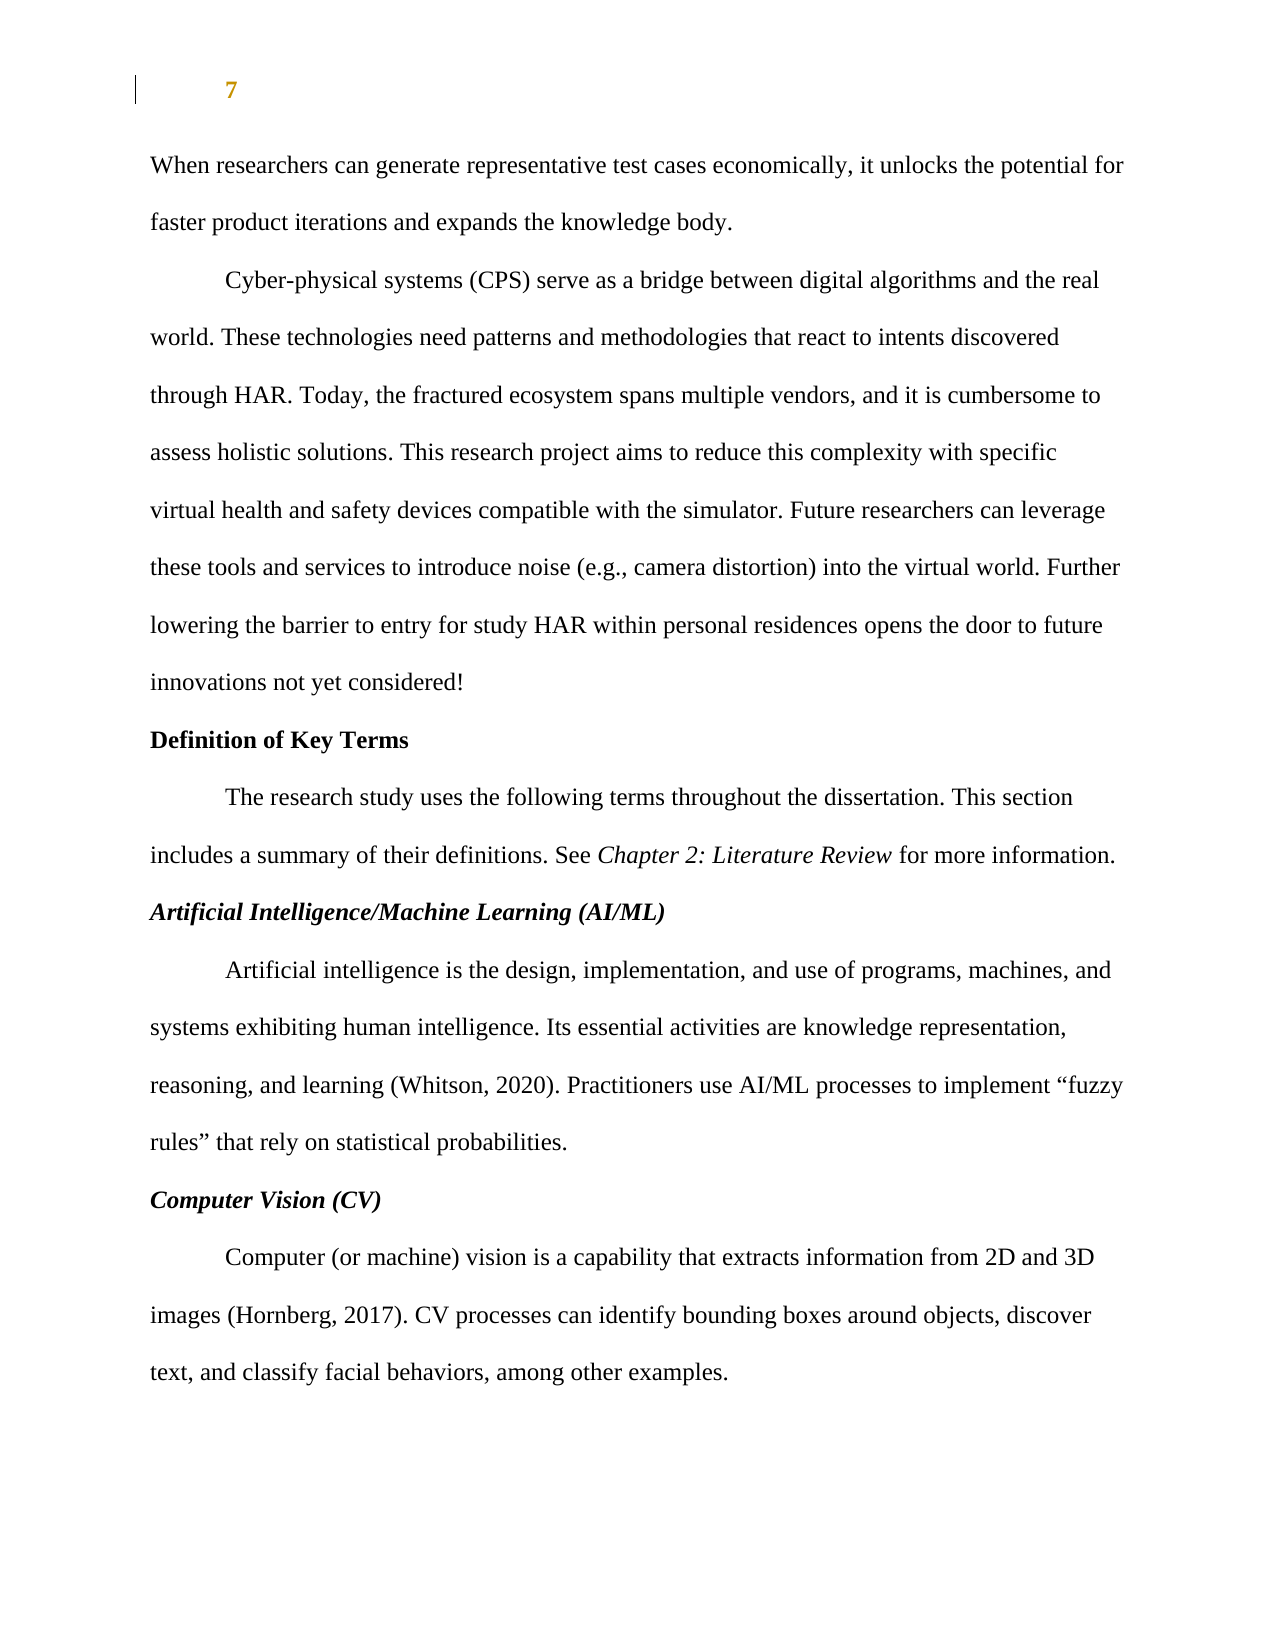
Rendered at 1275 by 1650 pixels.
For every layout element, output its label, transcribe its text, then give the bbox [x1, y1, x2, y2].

subtitle Artificial Intelligence/Machine Learning (AI/ML) [150, 897, 1125, 926]
text Artificial intelligence is the design, implementation, and use of programs, machines, and systems exhibiting human intelligence. Its essential activities are knowledge representation, reasoning, and learning. Practitioners use AI/ML processes to implement “fuzzy rules” that rely on statistical probabilities. [150, 955, 1125, 1156]
text Computer (or machine) vision is a capability that extracts information from 2D and 3D images. CV processes can identify bounding boxes around objects, discover text, and classify facial behaviors, among other examples. [150, 1242, 1125, 1386]
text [150, 150, 1125, 236]
subtitle Computer Vision (CV) [150, 1185, 1125, 1214]
subtitle Definition of Key Terms [150, 725, 1125, 754]
text Cyber-physical systems (CPS) serve as a bridge between digital algorithms and the real world. These technologies need patterns and methodologies that react to intents discovered through HAR. Today, the fractured ecosystem spans multiple vendors, and it is cumbersome to assess holistic solutions. This research project aims to reduce this complexity with specific virtual health and safety devices compatible with the simulator. Future researchers can leverage these tools and services to introduce noise (e.g., camera distortion) into the virtual world. Further lowering the barrier to entry for study HAR within personal residences opens the door to future innovations not yet considered! [150, 265, 1125, 696]
text The research study uses the following terms throughout the dissertation. This section includes a summary of their definitions. See Chapter 2: Literature Review for more information. [150, 782, 1125, 869]
